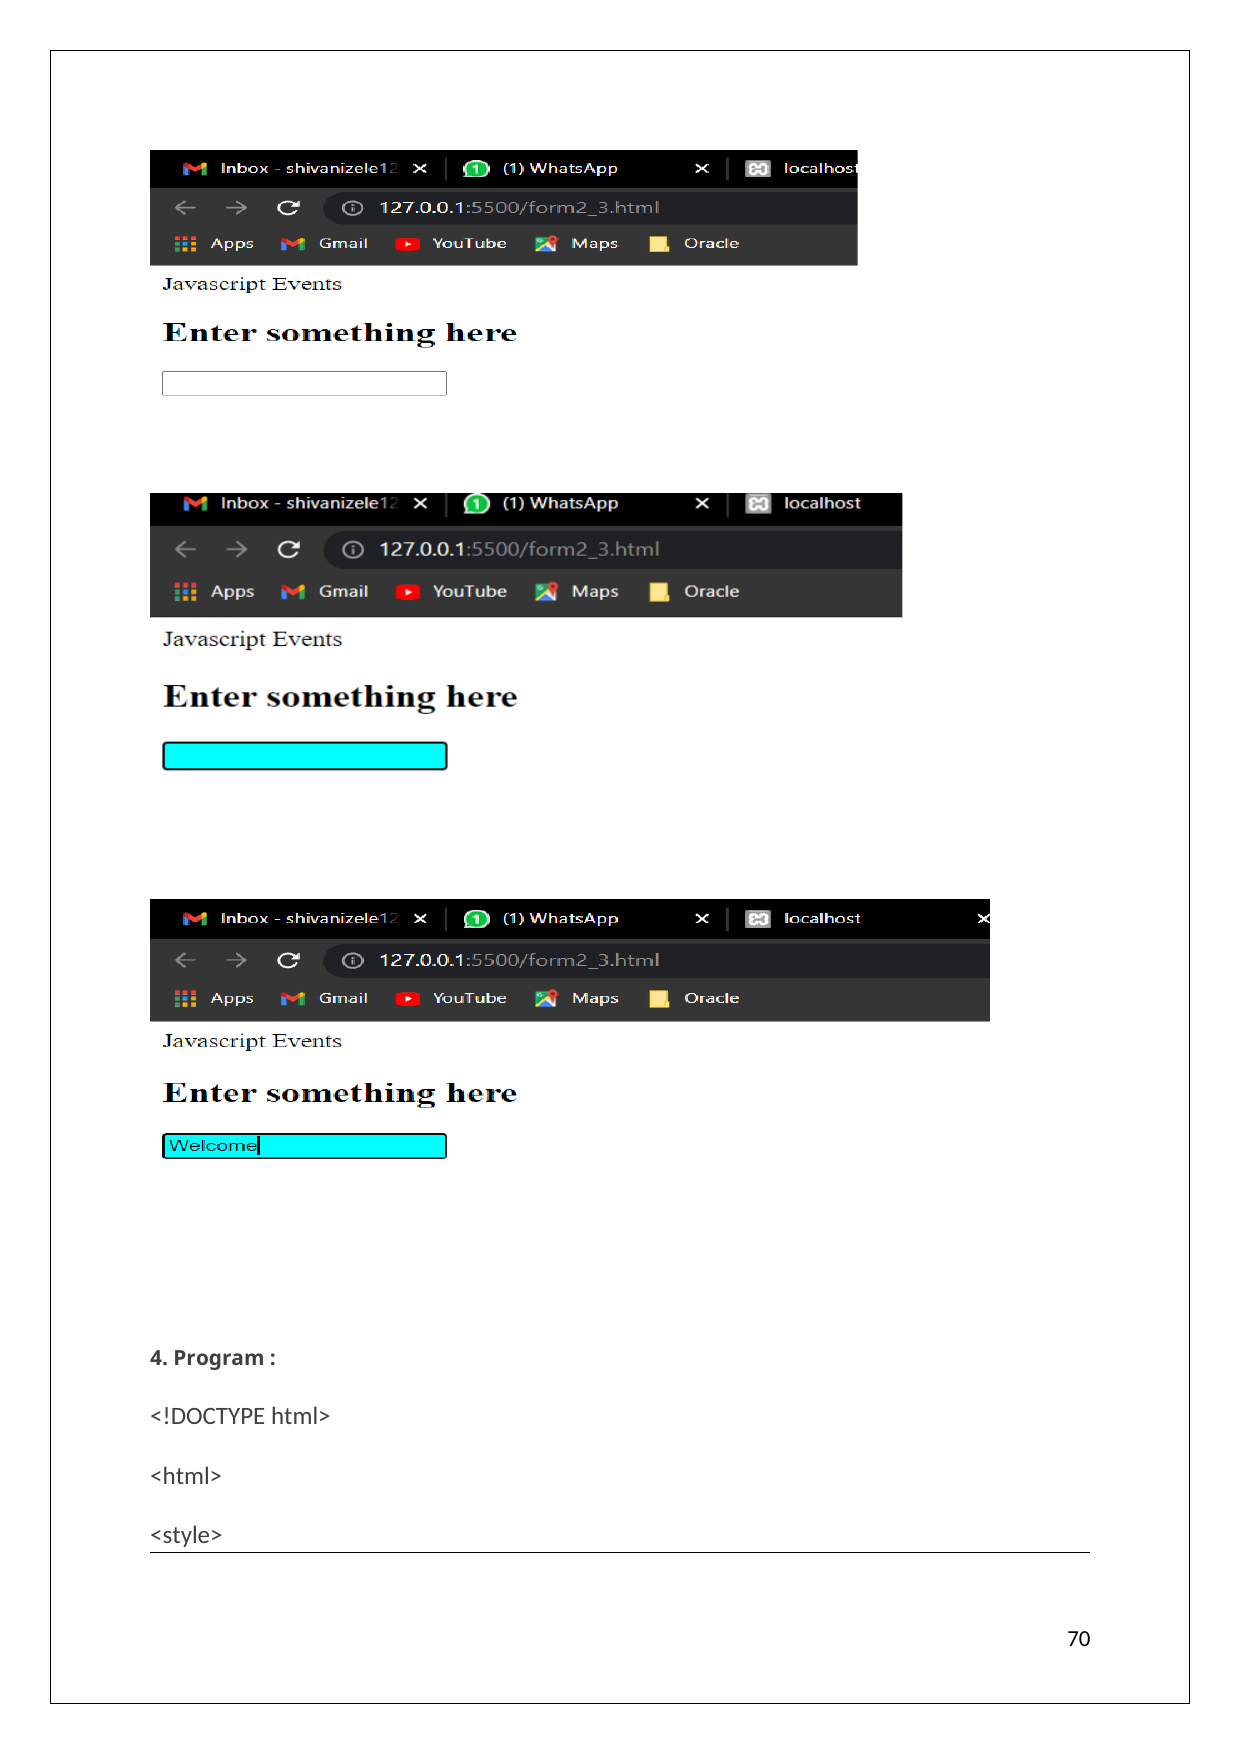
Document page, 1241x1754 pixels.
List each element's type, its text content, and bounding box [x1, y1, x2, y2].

text <!DOCTYPE html> [150, 1400, 1090, 1431]
picture [150, 899, 990, 1256]
picture [150, 493, 903, 870]
text <html> [150, 1460, 1090, 1490]
text 4. Program : [150, 1343, 1090, 1371]
text <style> [150, 1519, 1090, 1552]
picture [150, 150, 858, 464]
